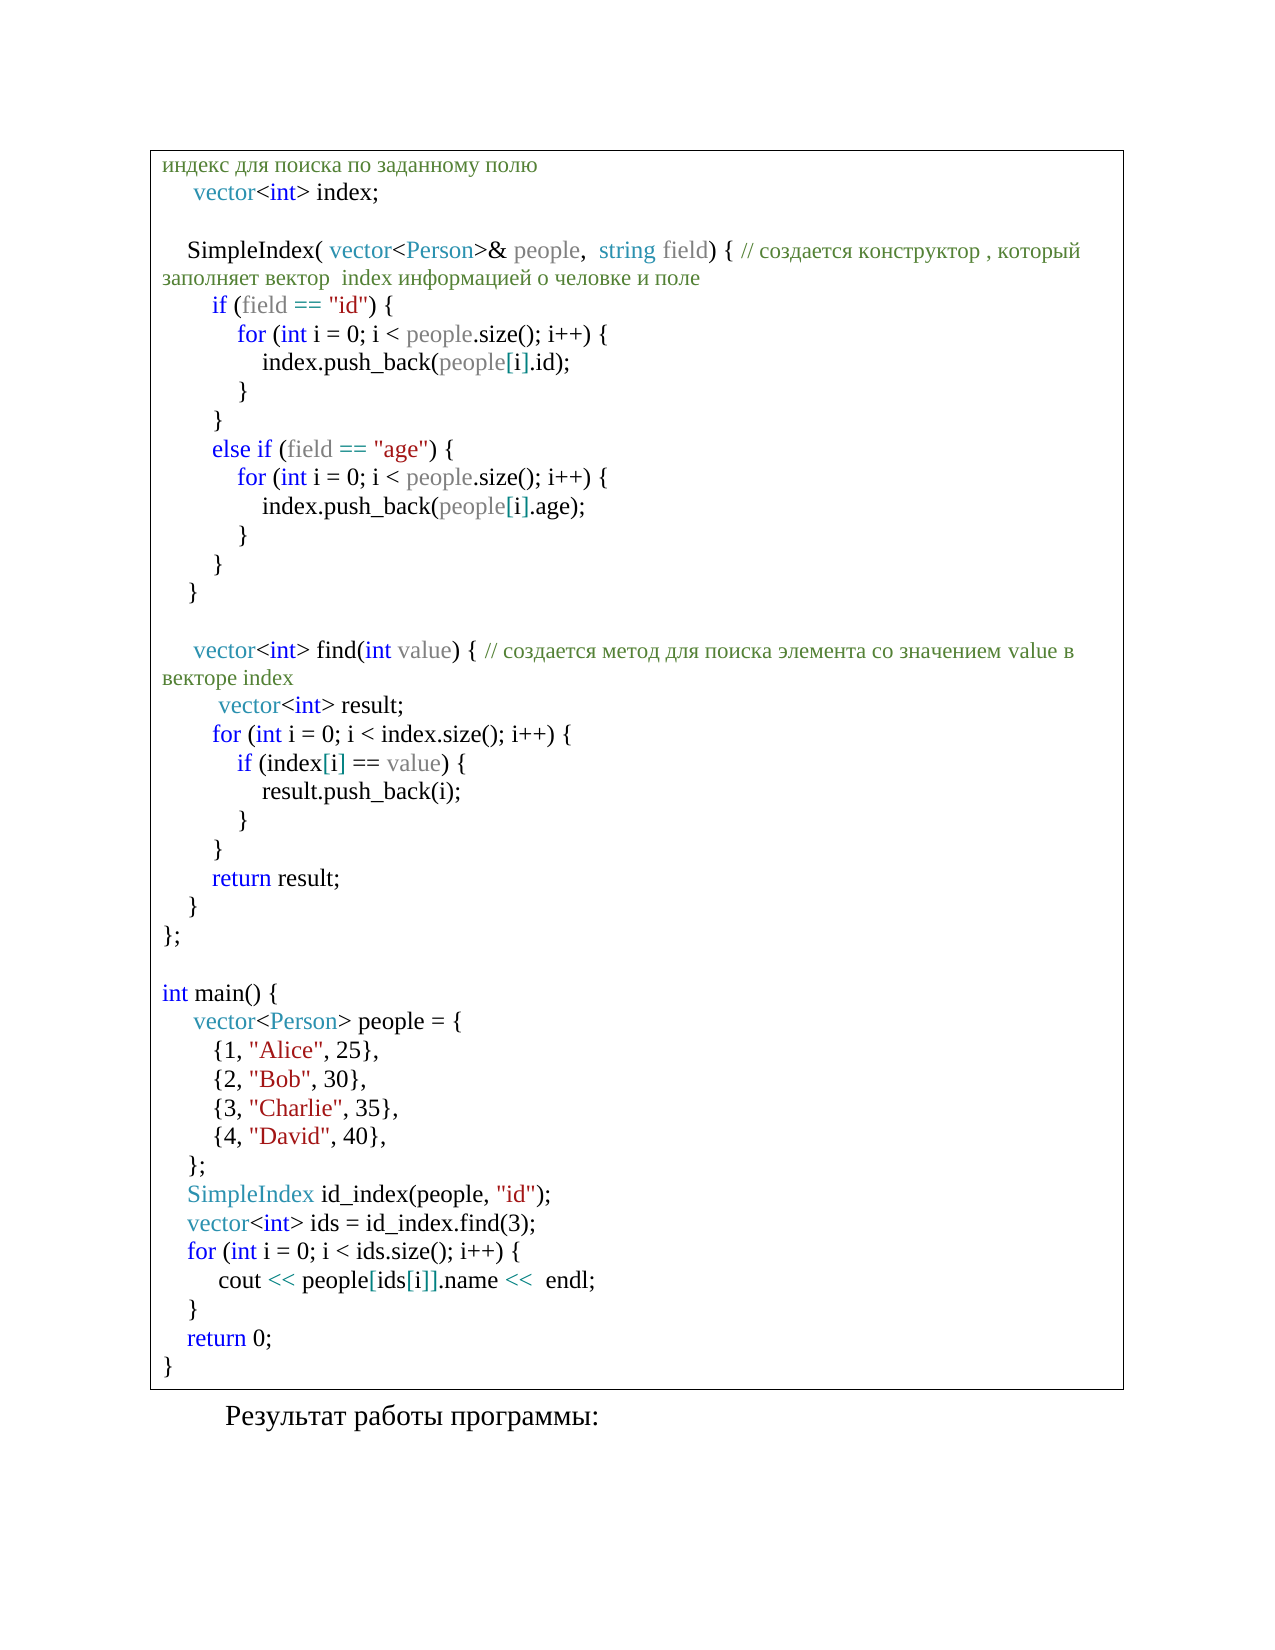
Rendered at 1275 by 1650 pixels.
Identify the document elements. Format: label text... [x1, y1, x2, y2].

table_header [151, 151, 1123, 1388]
text Результат работы программы: [150, 1398, 1125, 1431]
